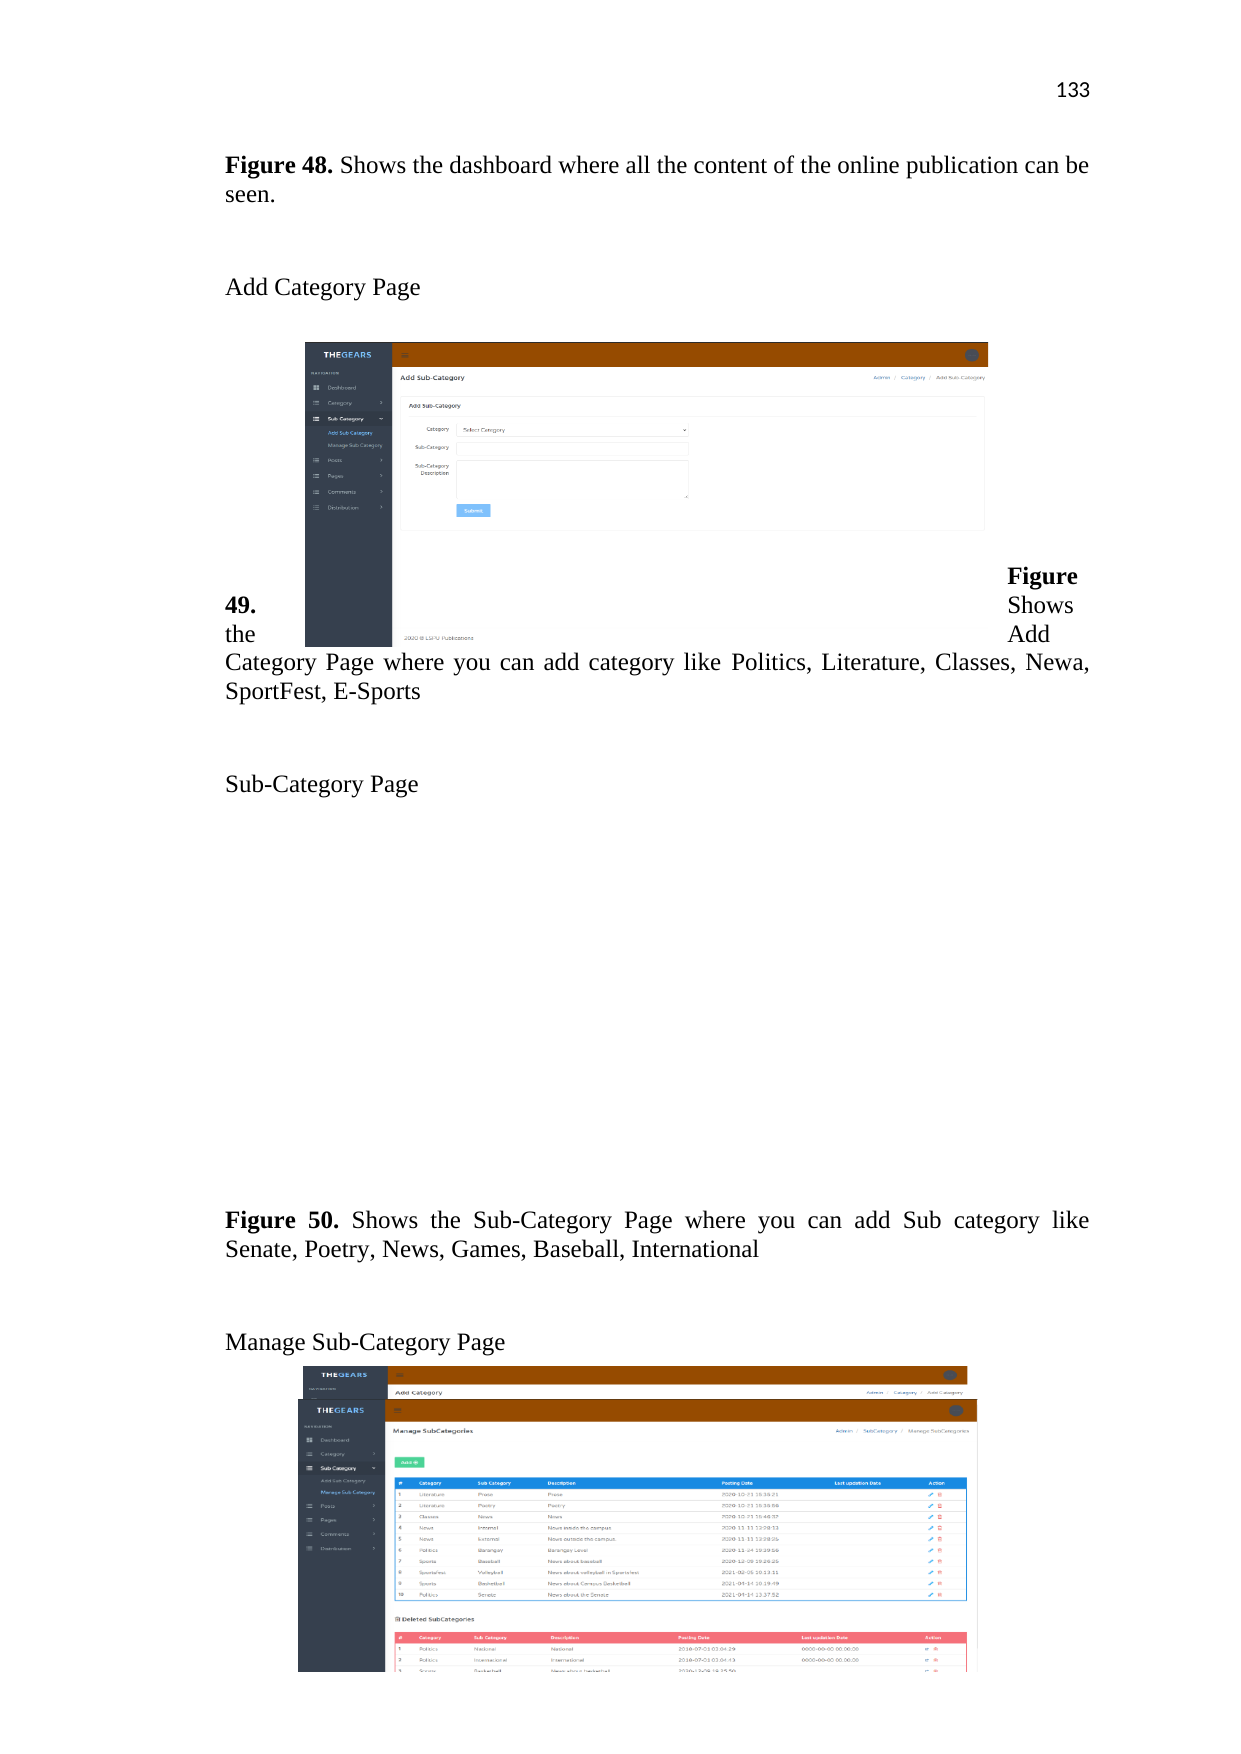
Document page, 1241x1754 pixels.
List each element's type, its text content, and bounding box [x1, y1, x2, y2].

text Sub-Category Page [225, 769, 1090, 798]
picture [296, 1366, 977, 1671]
picture [303, 342, 988, 646]
text Manage Sub-Category Page [225, 1327, 1090, 1356]
text Figure 49. Shows the Add Category Page where you can add category like Politics, Literature, Classes, Newa, SportFest, E-Sports [225, 561, 1090, 705]
text Figure 50. Shows the Sub-Category Page where you can add Sub category like Senate, Poetry, News, Games, Baseball, International [225, 1205, 1090, 1263]
text Add Category Page [225, 272, 1090, 301]
text Figure 48. Shows the dashboard where all the content of the online publication can be seen. [225, 150, 1090, 207]
